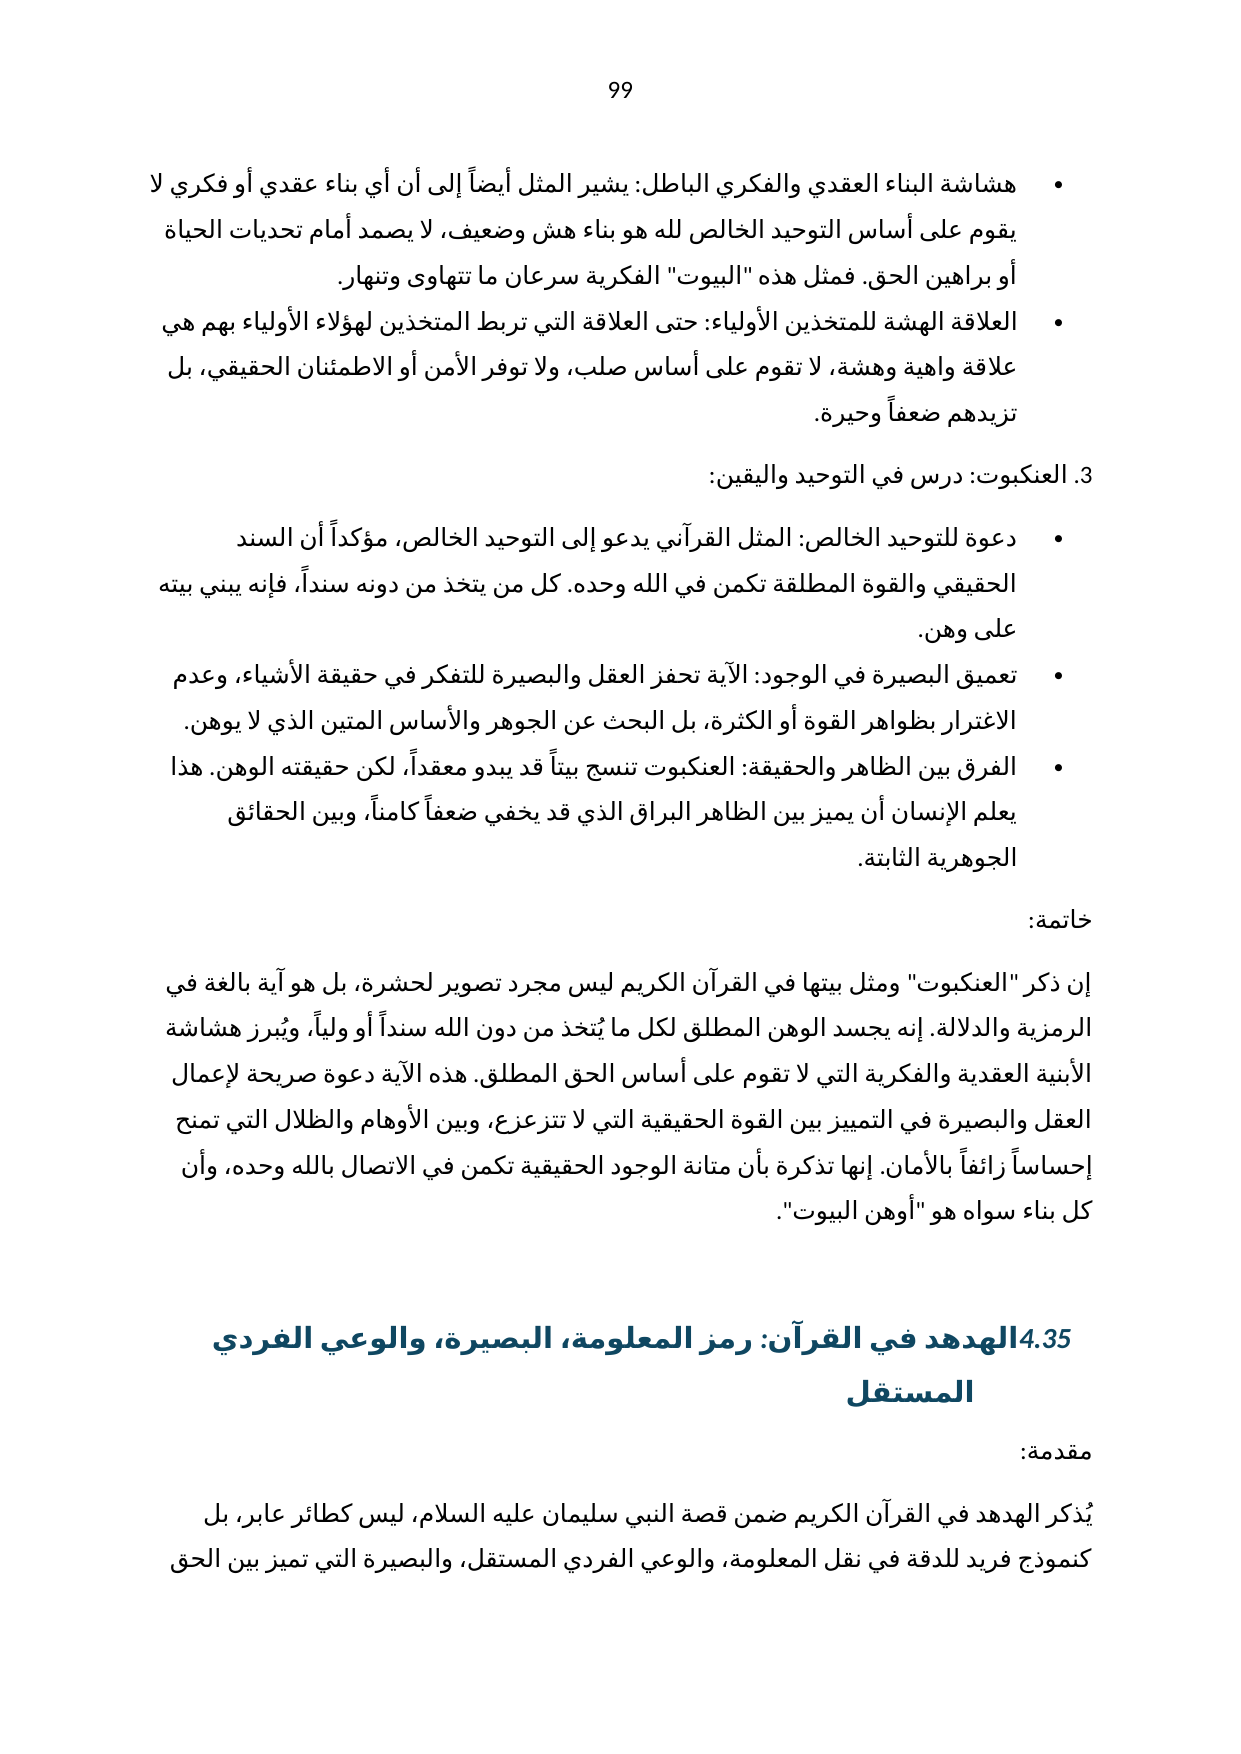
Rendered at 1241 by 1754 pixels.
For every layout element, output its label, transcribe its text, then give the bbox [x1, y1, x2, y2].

list دعوة للتوحيد الخالص: المثل القرآني يدعو إلى التوحيد الخالص، مؤكداً أن السند الحقيقي والقوة المطلقة تكمن في الله وحده. كل من يتخذ من دونه سنداً، فإنه يبني بيته على وهن. [148, 522, 1055, 644]
list هشاشة البناء العقدي والفكري الباطل: يشير المثل أيضاً إلى أن أي بناء عقدي أو فكري لا يقوم على أساس التوحيد الخالص لله هو بناء هش وضعيف، لا يصمد أمام تحديات الحياة أو براهين الحق. فمثل هذه "البيوت" الفكرية سرعان ما تتهاوى وتنهار. [148, 168, 1055, 291]
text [148, 1498, 1092, 1574]
text إن ذكر "العنكبوت" ومثل بيتها في القرآن الكريم ليس مجرد تصوير لحشرة، بل هو آية بالغة في الرمزية والدلالة. إنه يجسد الوهن المطلق لكل ما يُتخذ من دون الله سنداً أو ولياً، ويُبرز هشاشة الأبنية العقدية والفكرية التي لا تقوم على أساس الحق المطلق. هذه الآية دعوة صريحة لإعمال العقل والبصيرة في التمييز بين القوة الحقيقية التي لا تتزعزع، وبين الأوهام والظلال التي تمنح إحساساً زائفاً بالأمان. إنها تذكرة بأن متانة الوجود الحقيقية تكمن في الاتصال بالله وحده، وأن كل بناء سواه هو "أوهن البيوت". [148, 967, 1092, 1226]
list تعميق البصيرة في الوجود: الآية تحفز العقل والبصيرة للتفكر في حقيقة الأشياء، وعدم الاغترار بظواهر القوة أو الكثرة، بل البحث عن الجوهر والأساس المتين الذي لا يوهن. [148, 659, 1055, 735]
list الفرق بين الظاهر والحقيقة: العنكبوت تنسج بيتاً قد يبدو معقداً، لكن حقيقته الوهن. هذا يعلم الإنسان أن يميز بين الظاهر البراق الذي قد يخفي ضعفاً كامناً، وبين الحقائق الجوهرية الثابتة. [148, 751, 1055, 873]
text مقدمة: [148, 1436, 1092, 1466]
subtitle الهدهد في القرآن: رمز المعلومة، البصيرة، والوعي الفردي المستقل [148, 1320, 1019, 1409]
text 3. العنكبوت: درس في التوحيد واليقين: [148, 459, 1092, 490]
list العلاقة الهشة للمتخذين الأولياء: حتى العلاقة التي تربط المتخذين لهؤلاء الأولياء بهم هي علاقة واهية وهشة، لا تقوم على أساس صلب، ولا توفر الأمن أو الاطمئنان الحقيقي، بل تزيدهم ضعفاً وحيرة. [148, 306, 1055, 428]
text خاتمة: [148, 904, 1092, 935]
